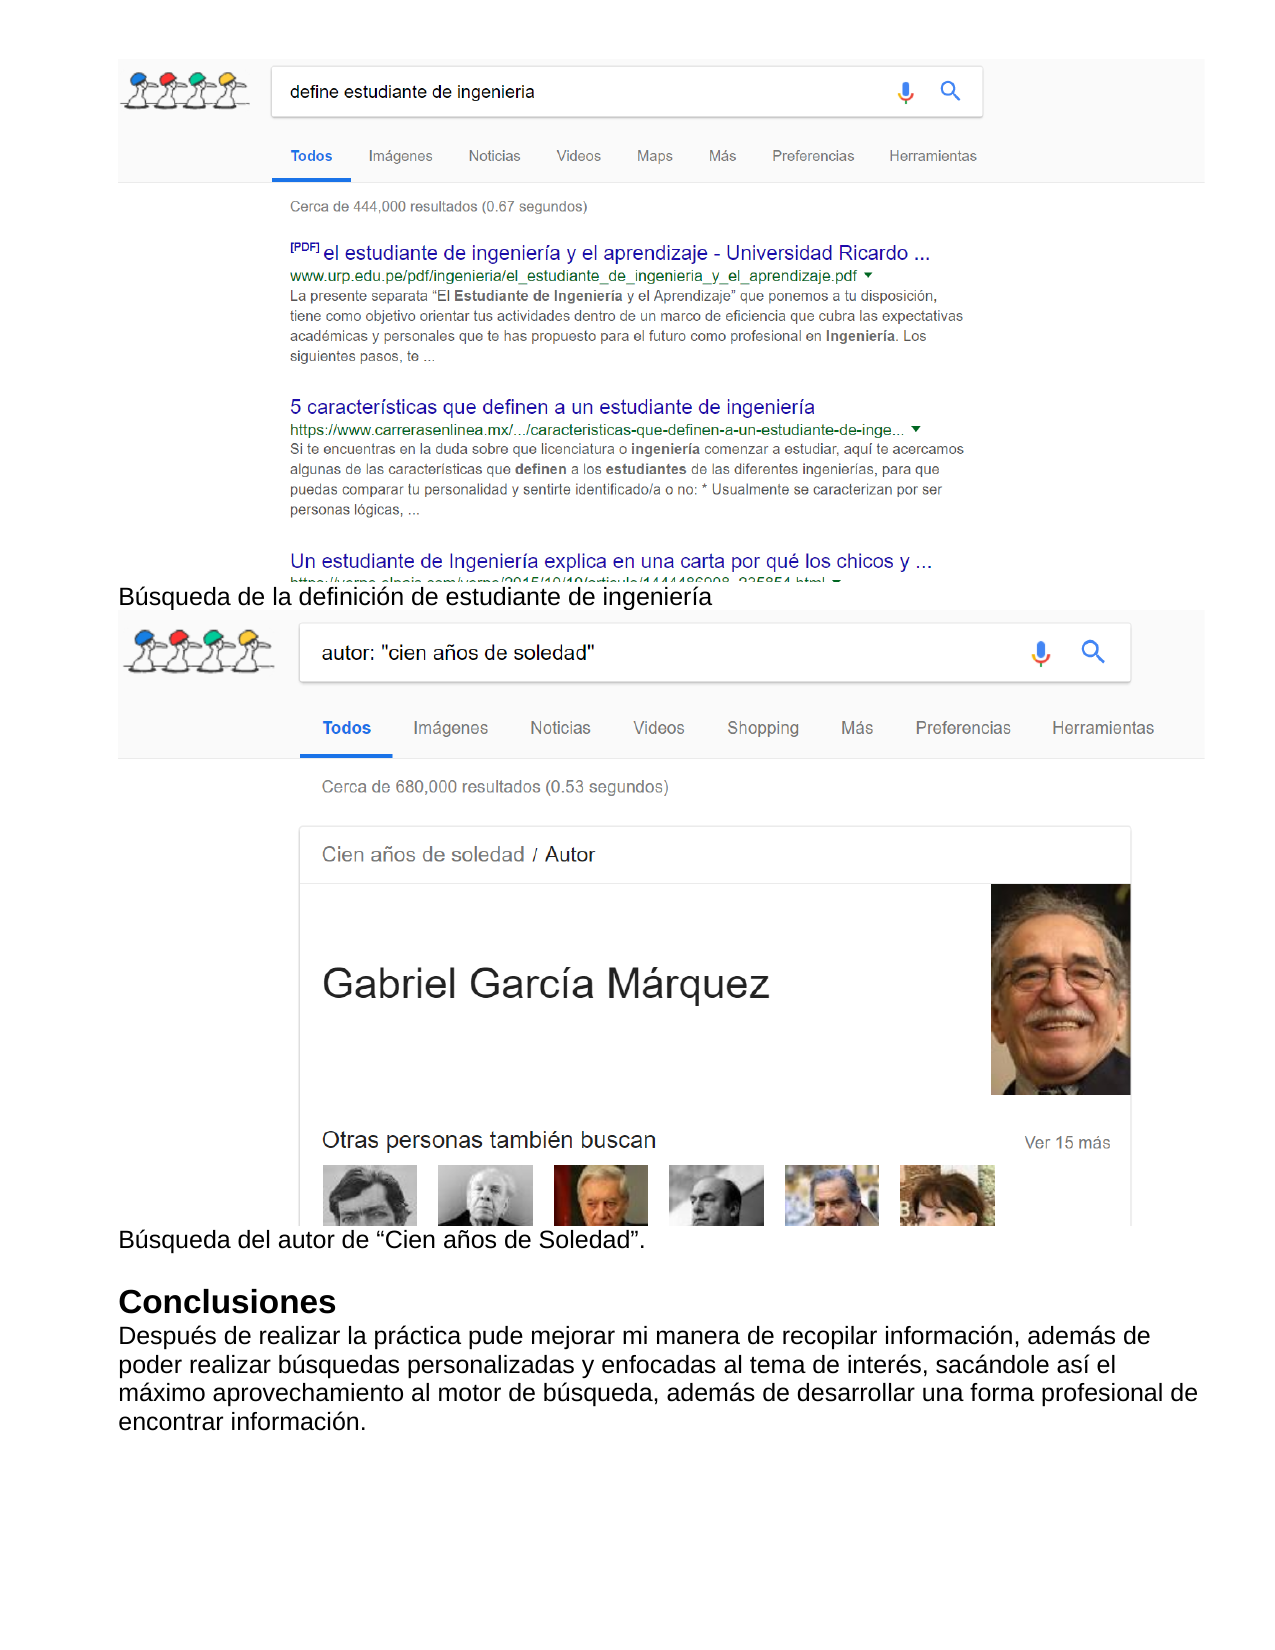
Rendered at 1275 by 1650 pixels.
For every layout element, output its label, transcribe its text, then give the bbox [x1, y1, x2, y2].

text Búsqueda de la definición de estudiante de ingeniería [118, 582, 1205, 610]
text Búsqueda del autor de “Cien años de Soledad”. [118, 1226, 1205, 1254]
text Conclusiones [118, 1282, 1205, 1321]
text Después de realizar la práctica pude mejorar mi manera de recopilar información, además de poder realizar búsquedas personalizadas y enfocadas al tema de interés, sacándole así el máximo aprovechamiento al motor de búsqueda, además de desarrollar una forma profesional de encontrar información. [118, 1321, 1205, 1436]
